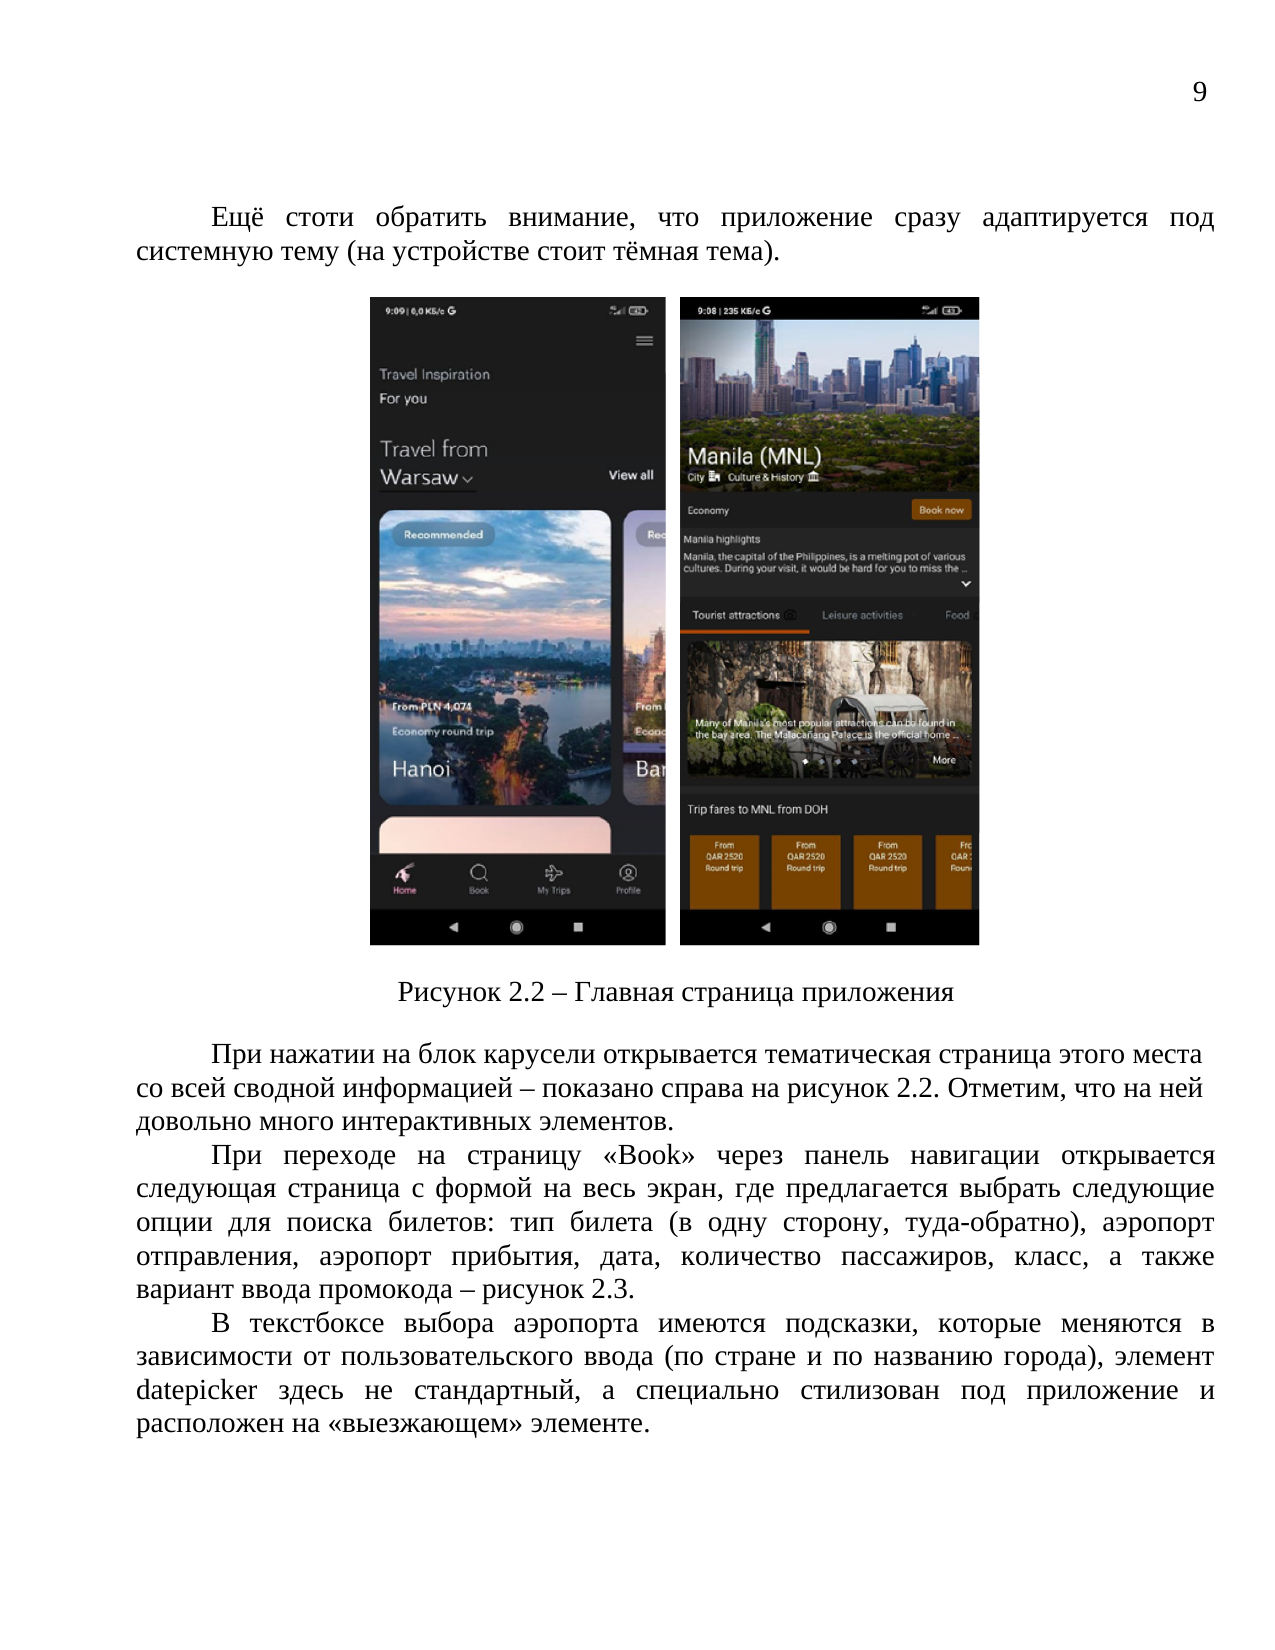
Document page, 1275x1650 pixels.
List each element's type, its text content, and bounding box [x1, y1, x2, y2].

text При переходе на страницу «Book» через панель навигации открывается следующая страница с формой на весь экран, где предлагается выбрать следующие опции для поиска билетов: тип билета (в одну сторону, туда-обратно), аэропорт отправления, аэропорт прибытия, дата, количество пассажиров, класс, а также вариант ввода промокода – рисунок 2.3. [136, 1137, 1216, 1305]
text Ещё стоти обратить внимание, что приложение сразу адаптируется под системную тему (на устройстве стоит тёмная тема). [136, 199, 1216, 267]
text При нажатии на блок карусели открывается тематическая страница этого места со всей сводной информацией – показано справа на рисунок 2.2. Отметим, что на ней довольно много интерактивных элементов. [136, 1036, 1216, 1137]
text Рисунок 2.2 – Главная страница приложения [136, 974, 1216, 1007]
picture [370, 295, 982, 949]
text В текстбоксе выбора аэропорта имеются подсказки, которые меняются в зависимости от пользовательского ввода (по стране и по названию города), элемент datepicker здесь не стандартный, а специально стилизован под приложение и расположен на «выезжающем» элементе. [136, 1305, 1216, 1439]
